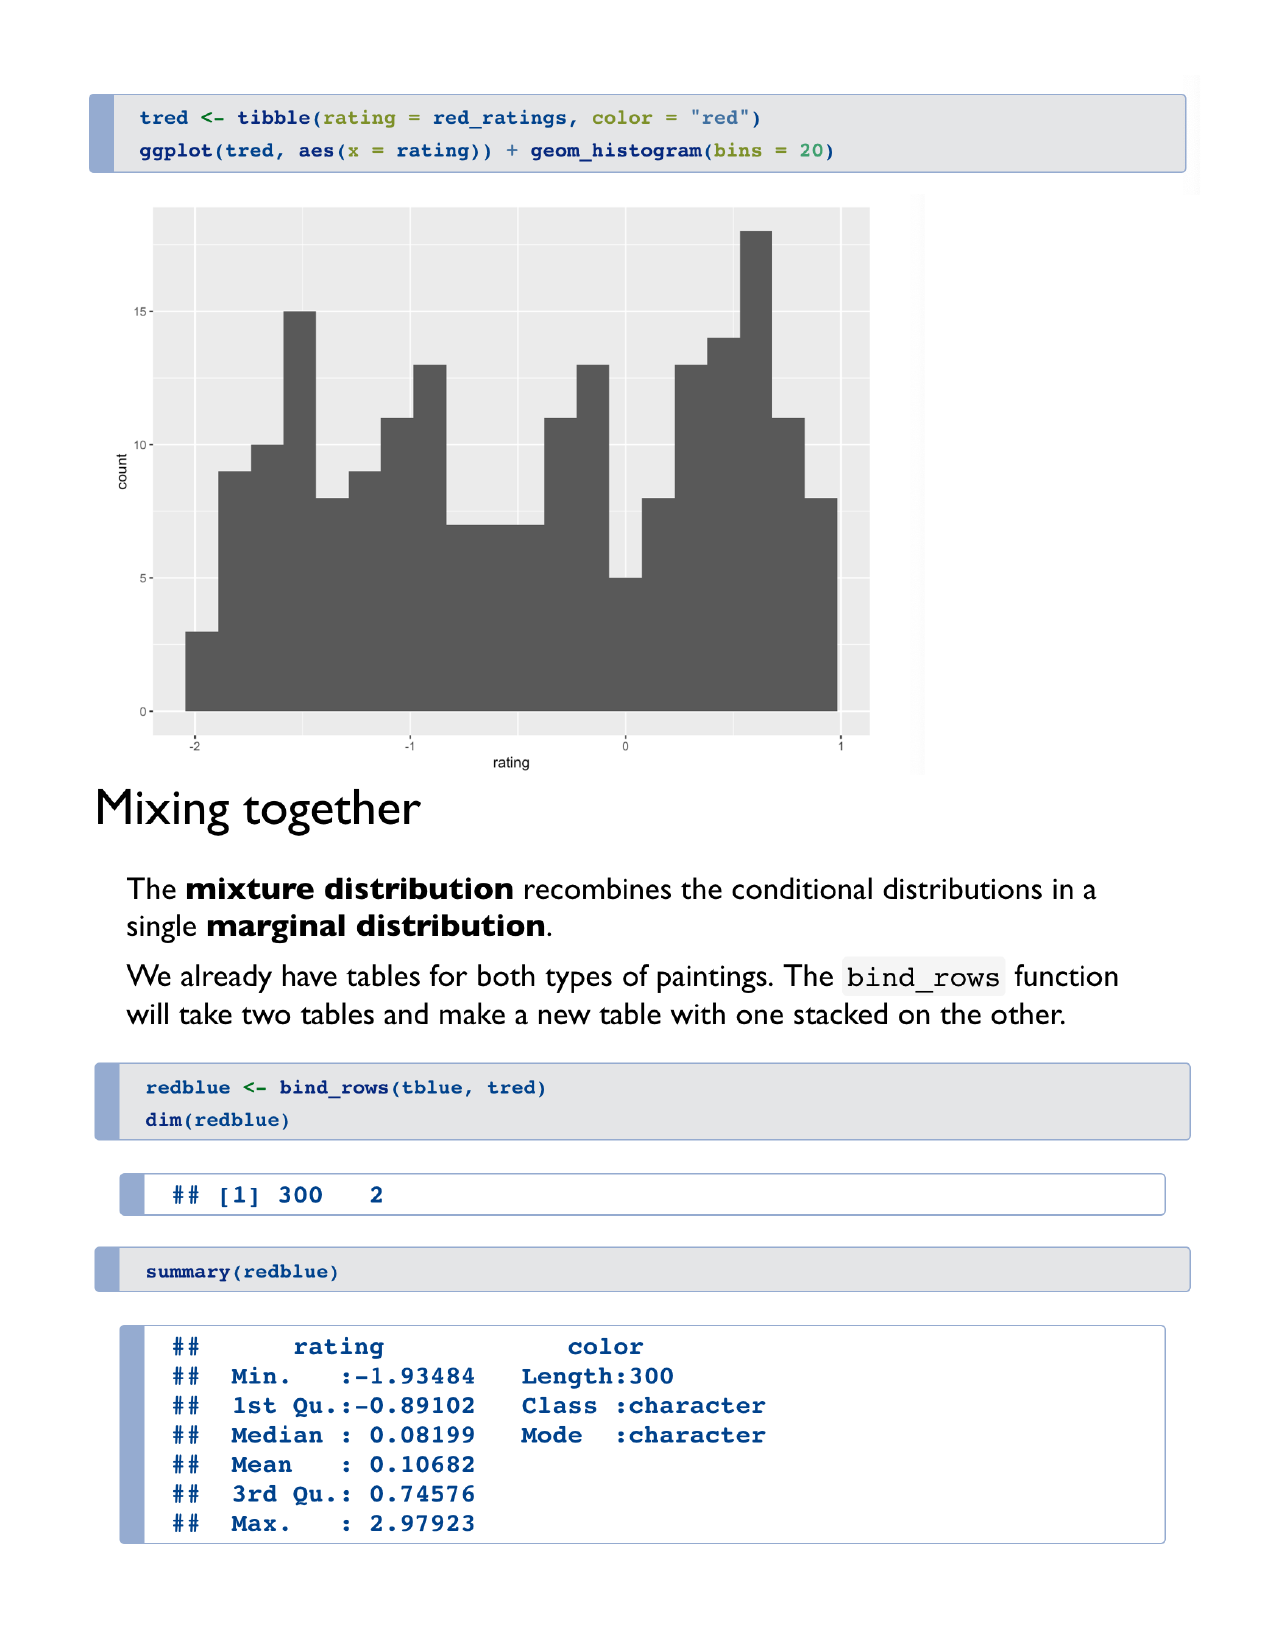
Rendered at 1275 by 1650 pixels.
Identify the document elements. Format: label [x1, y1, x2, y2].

picture [75, 75, 1200, 1557]
